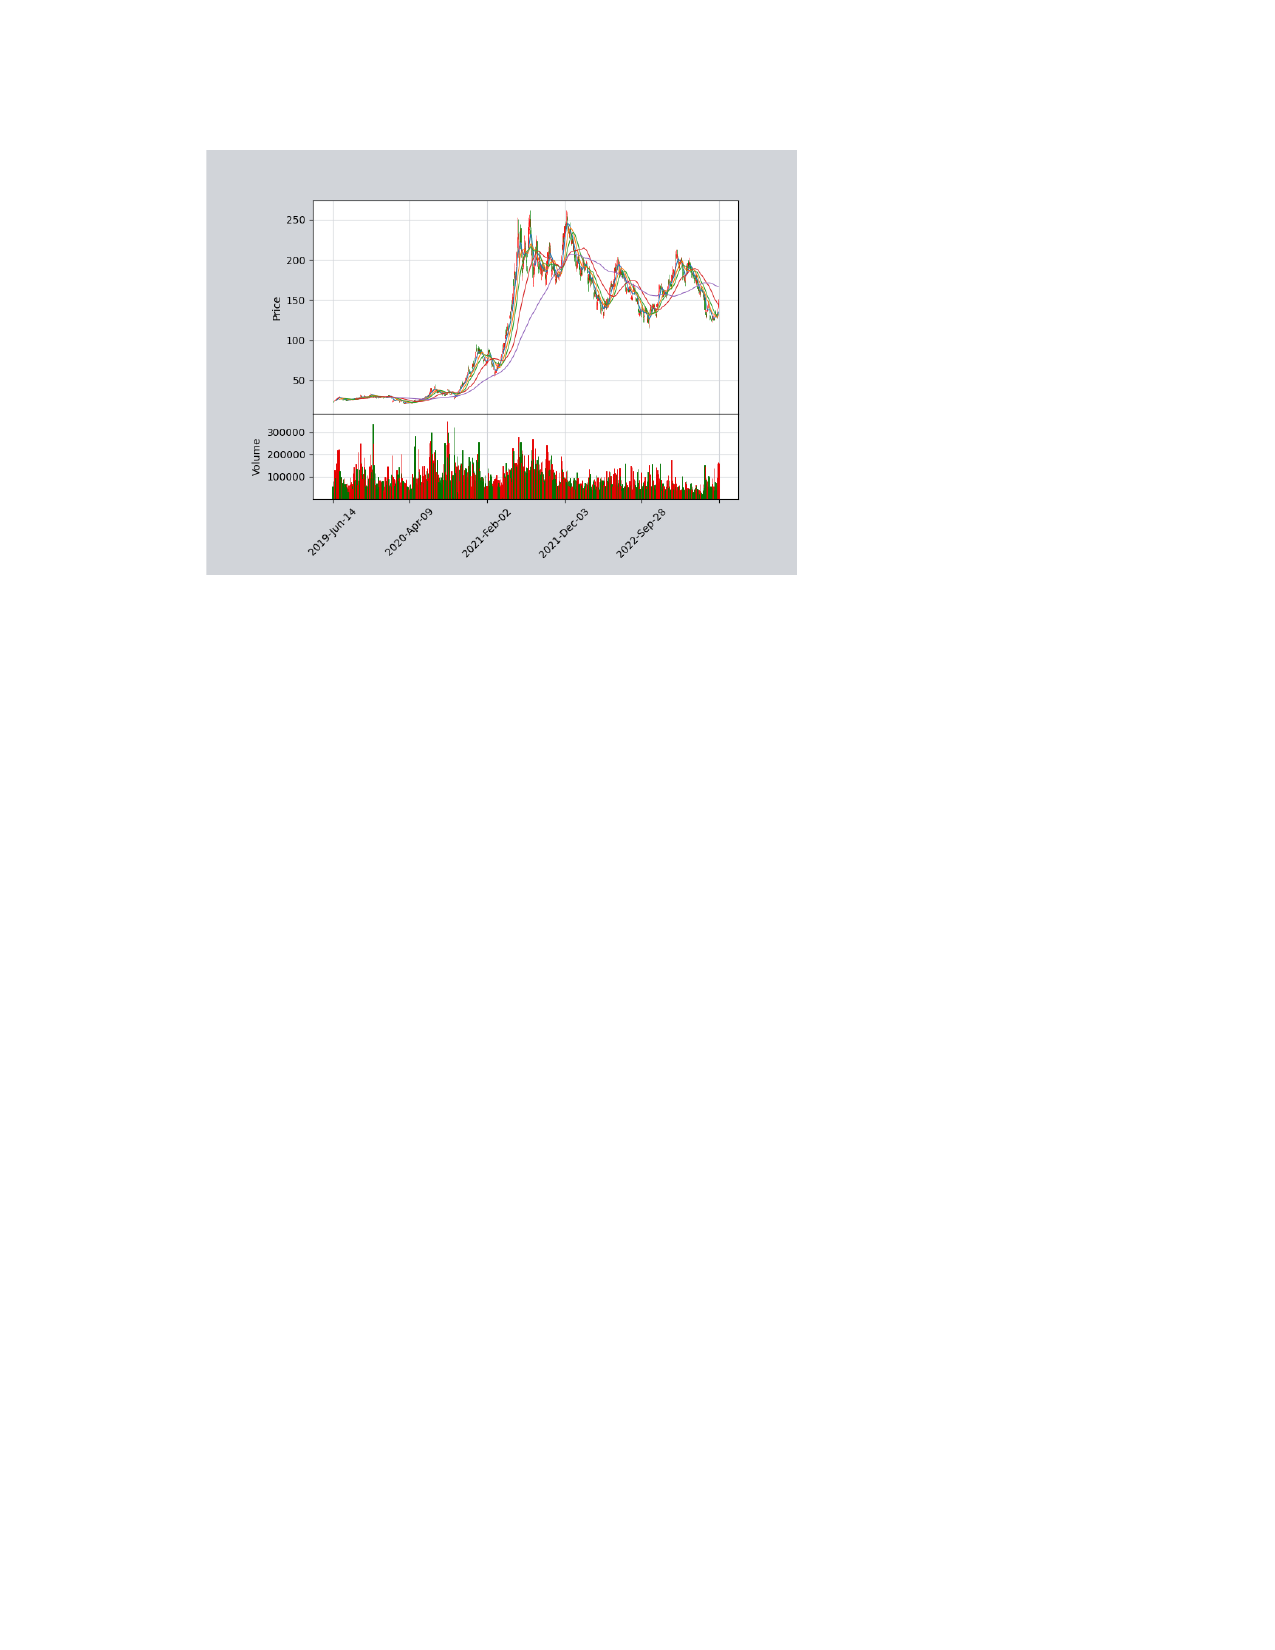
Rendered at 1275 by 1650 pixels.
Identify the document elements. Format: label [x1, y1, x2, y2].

picture [206, 150, 797, 575]
